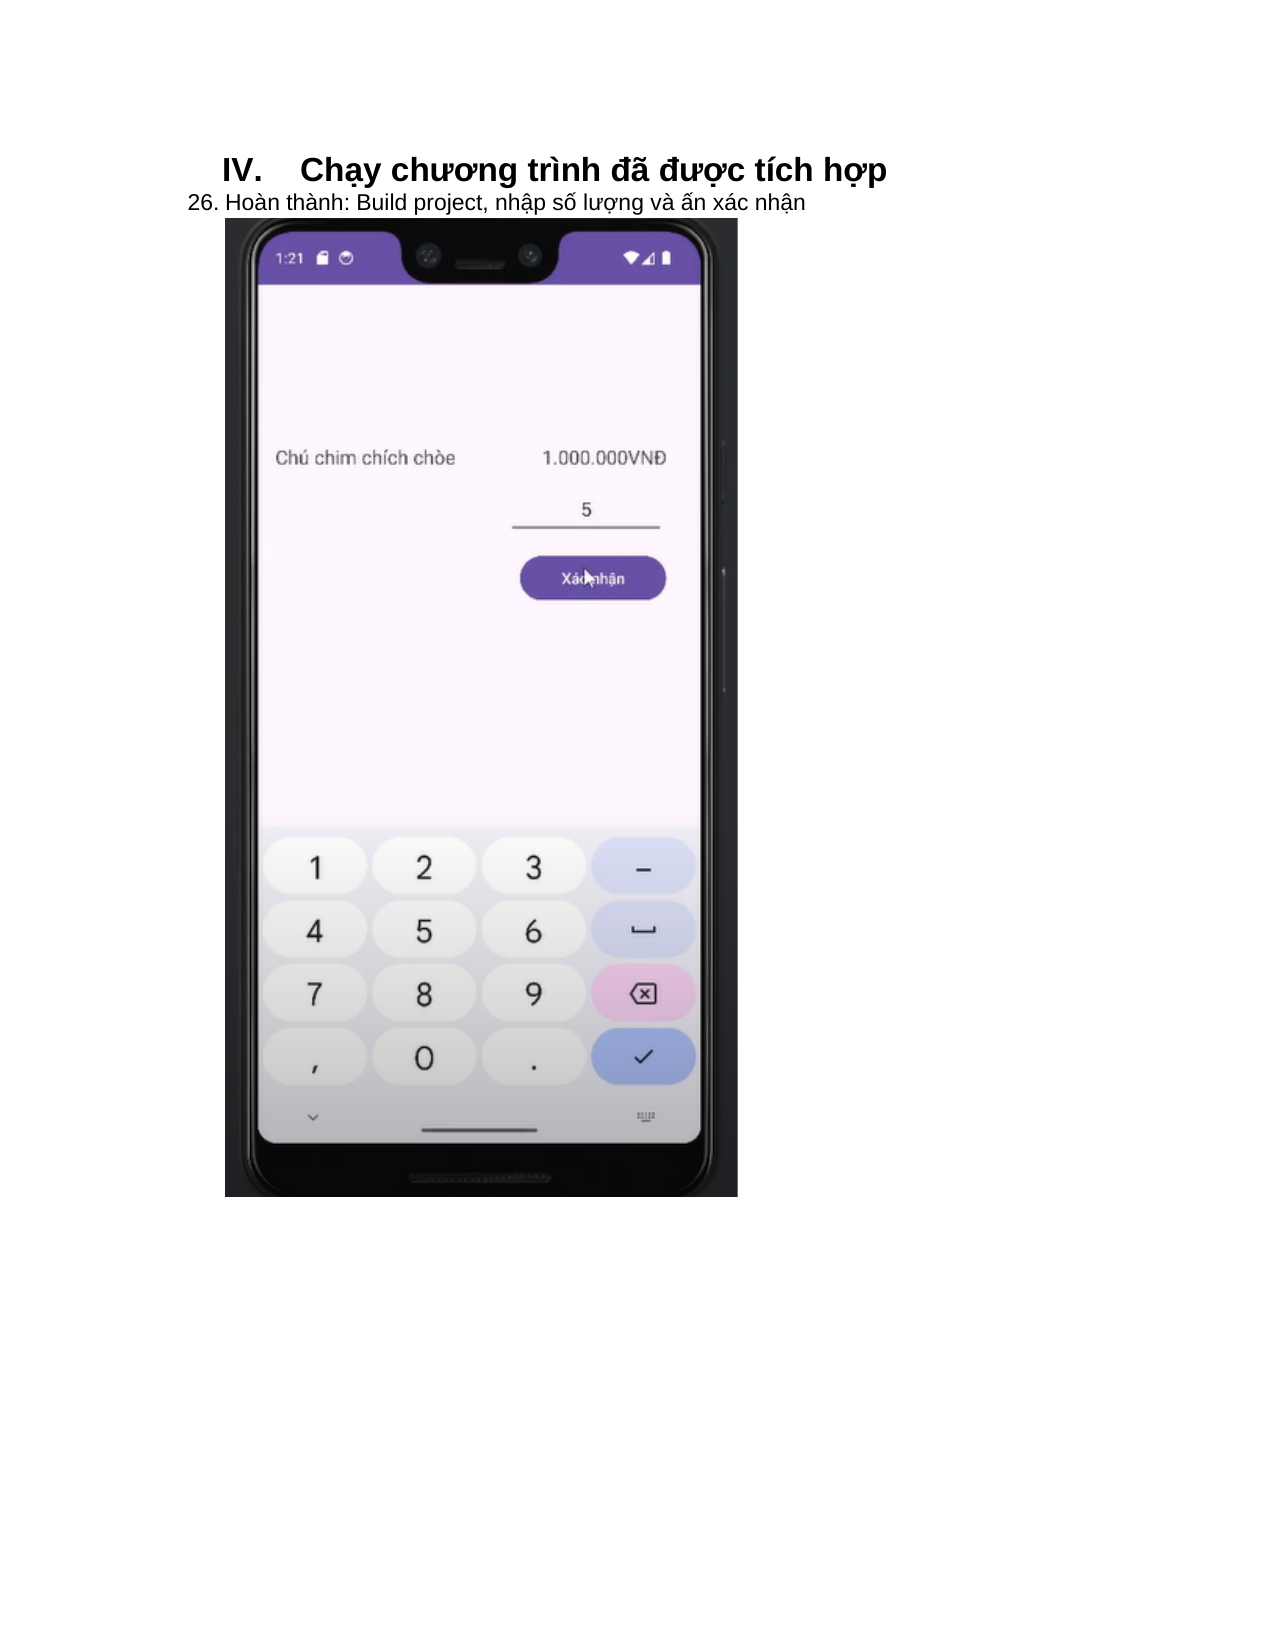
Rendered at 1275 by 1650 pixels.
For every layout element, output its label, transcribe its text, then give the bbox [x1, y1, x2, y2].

picture [225, 218, 738, 1197]
subtitle Chạy chương trình đã được tích hợp [262, 150, 1125, 188]
